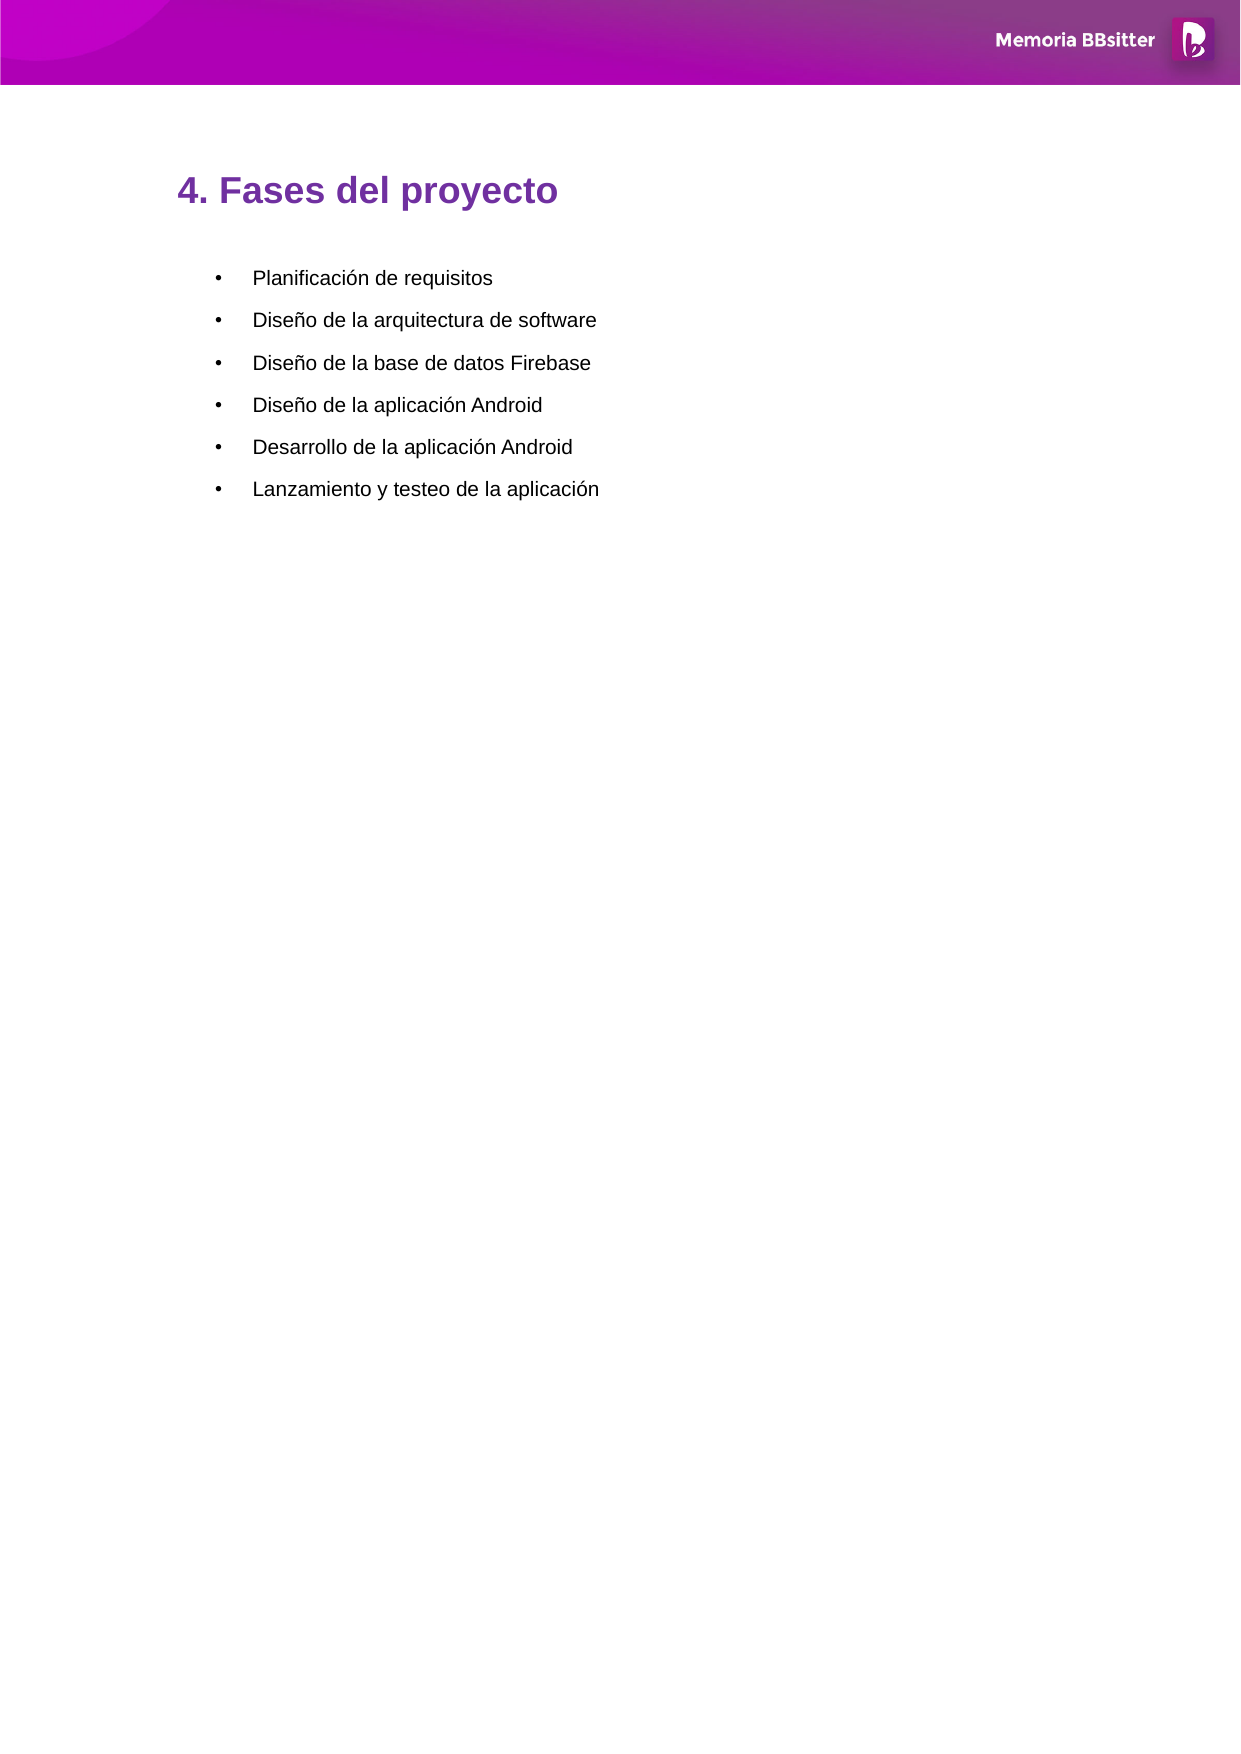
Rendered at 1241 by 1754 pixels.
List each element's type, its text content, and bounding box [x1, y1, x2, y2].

list Diseño de la base de datos Firebase [215, 351, 1063, 374]
list Diseño de la arquitectura de software [215, 308, 1063, 332]
list Lanzamiento y testeo de la aplicación [215, 477, 1063, 501]
list Diseño de la aplicación Android [215, 393, 1063, 417]
list Desarrollo de la aplicación Android [215, 435, 1063, 459]
picture [0, 0, 1241, 85]
list Planificación de requisitos [215, 266, 1063, 290]
subtitle 4. Fases del proyecto [177, 168, 1063, 212]
